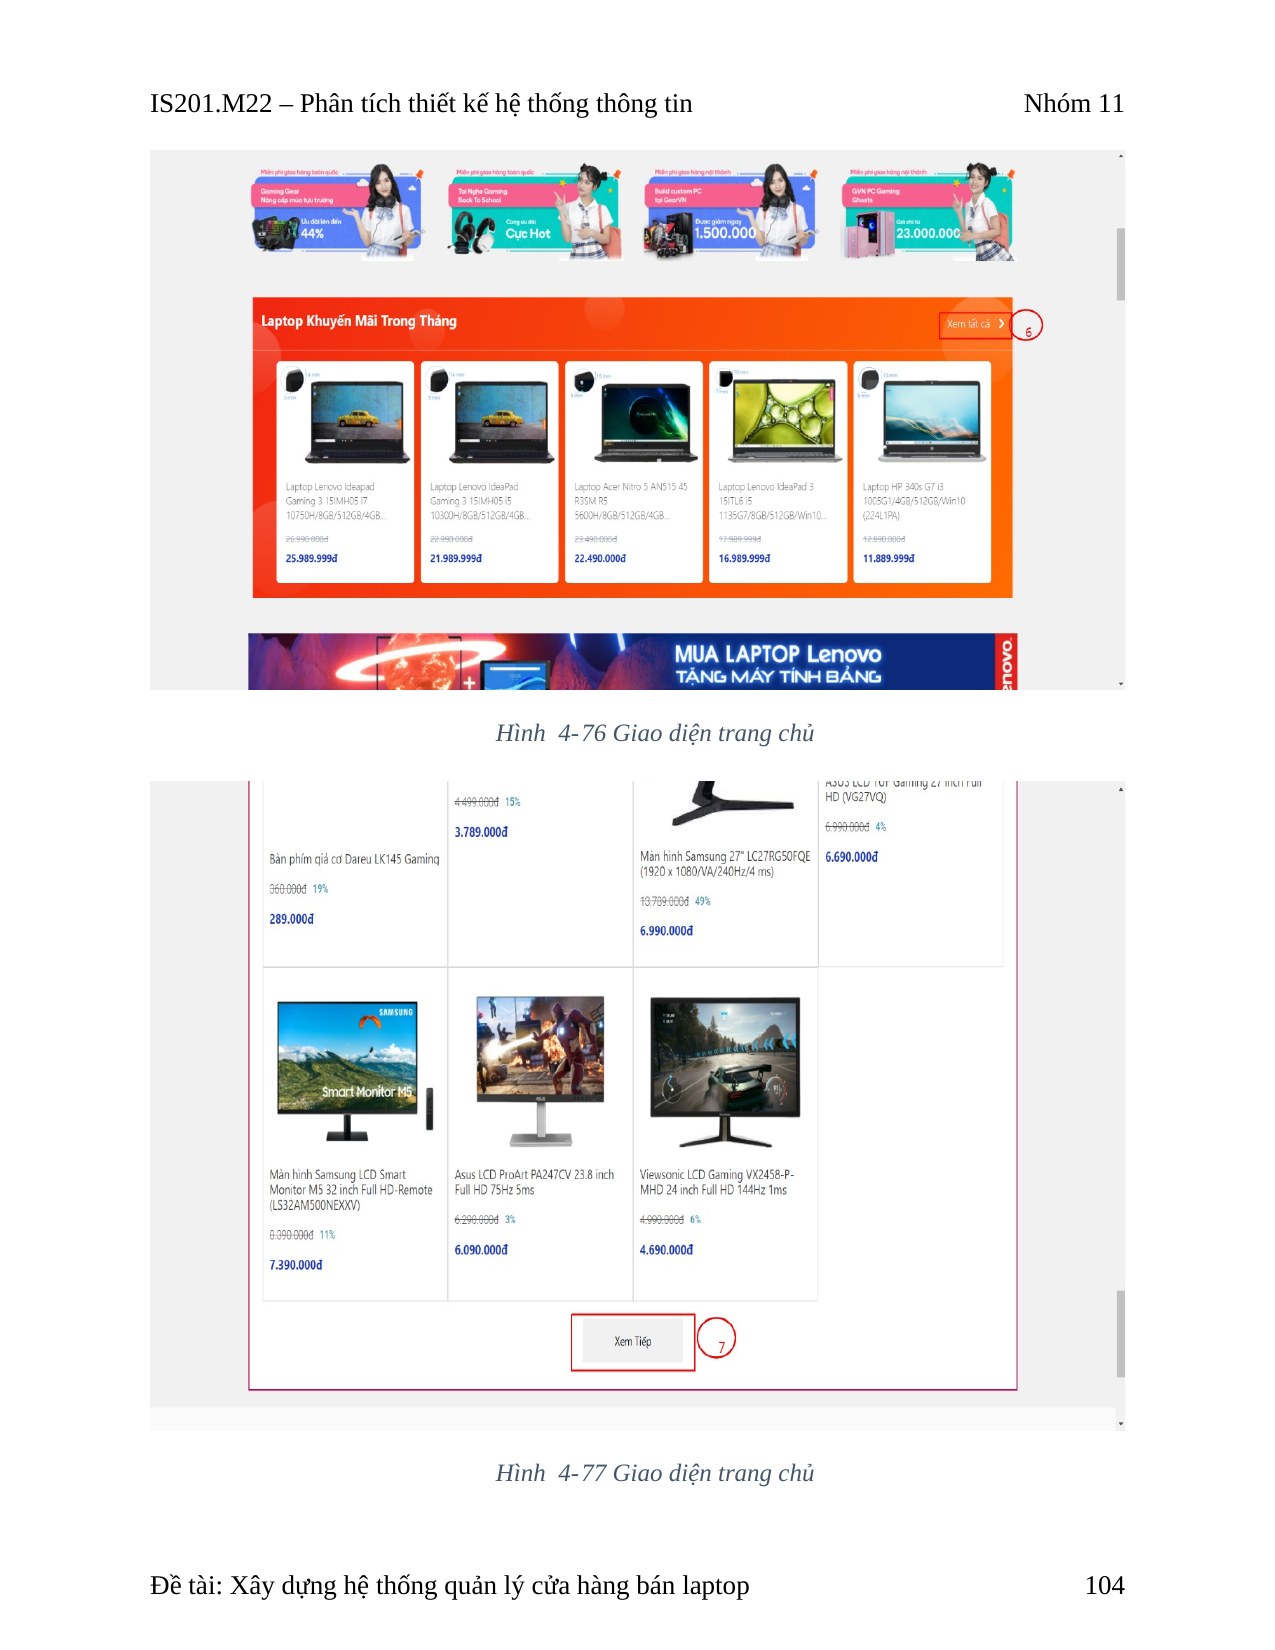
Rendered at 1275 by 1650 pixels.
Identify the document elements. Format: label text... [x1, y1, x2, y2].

picture [150, 781, 1125, 1431]
picture [150, 150, 1125, 690]
